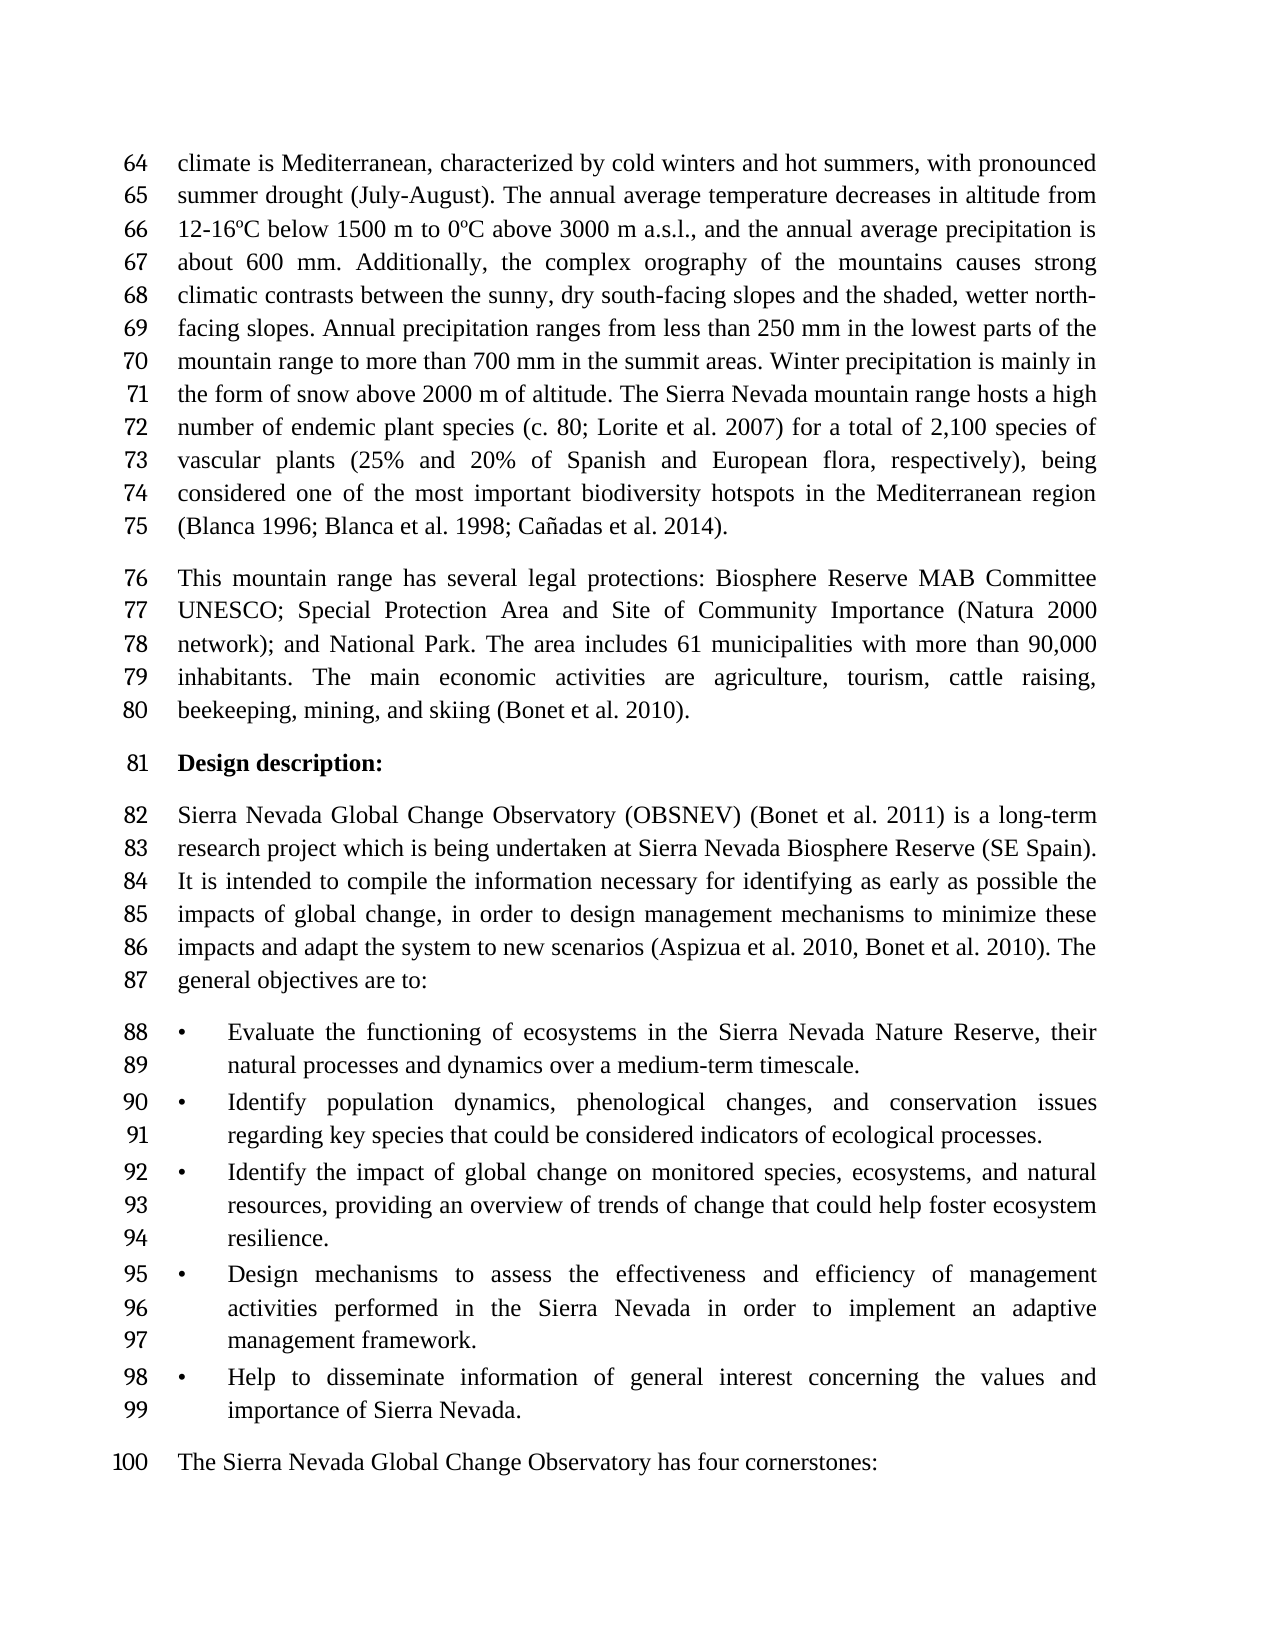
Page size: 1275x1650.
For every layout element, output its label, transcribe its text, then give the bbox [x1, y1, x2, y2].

text Sierra Nevada Global Change Observatory (OBSNEV) (Bonet et al. 2011) is a long-term research project which is being undertaken at Sierra Nevada Biosphere Reserve (SE Spain). It is intended to compile the information necessary for identifying as early as possible the impacts of global change, in order to design management mechanisms to minimize these impacts and adapt the system to new scenarios (Aspizua et al. 2010, Bonet et al. 2010). The general objectives are to: [177, 800, 1098, 994]
list Design mechanisms to assess the effectiveness and efficiency of management activities performed in the Sierra Nevada in order to implement an adaptive management framework. [177, 1259, 1098, 1354]
text The Sierra Nevada Global Change Observatory has four cornerstones: [177, 1447, 1098, 1476]
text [177, 148, 1098, 539]
subtitle Design description: [177, 748, 1098, 777]
list Identify population dynamics, phenological changes, and conservation issues regarding key species that could be considered indicators of ecological processes. [177, 1087, 1098, 1149]
text This mountain range has several legal protections: Biosphere Reserve MAB Committee UNESCO; Special Protection Area and Site of Community Importance (Natura 2000 network); and National Park. The area includes 61 municipalities with more than 90,000 inhabitants. The main economic activities are agriculture, tourism, cattle raising, beekeeping, mining, and skiing (Bonet et al. 2010). [177, 563, 1098, 723]
list Help to disseminate information of general interest concerning the values and importance of Sierra Nevada. [177, 1362, 1098, 1424]
list Evaluate the functioning of ecosystems in the Sierra Nevada Nature Reserve, their natural processes and dynamics over a medium-term timescale. [177, 1017, 1098, 1079]
list Identify the impact of global change on monitored species, ecosystems, and natural resources, providing an overview of trends of change that could help foster ecosystem resilience. [177, 1157, 1098, 1252]
